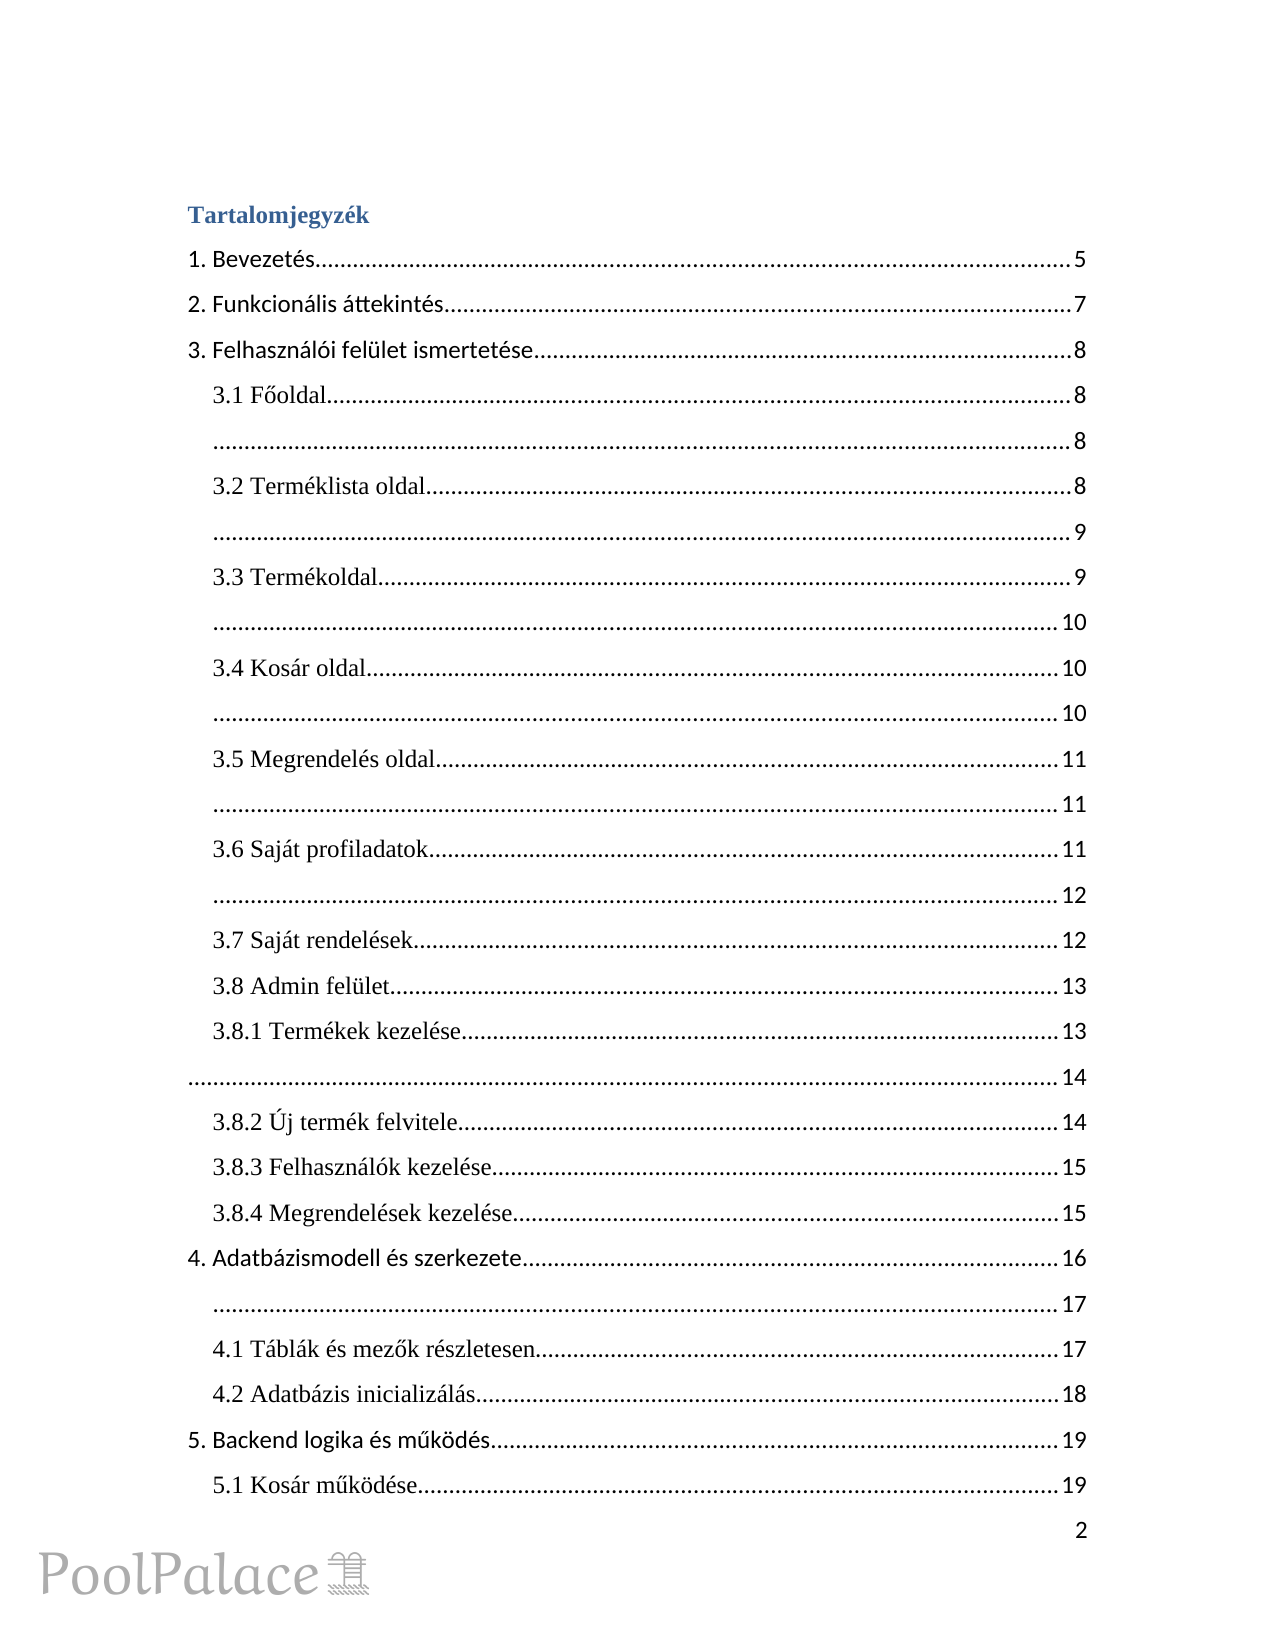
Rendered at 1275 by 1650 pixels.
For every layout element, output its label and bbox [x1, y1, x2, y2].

picture [38, 1552, 370, 1595]
